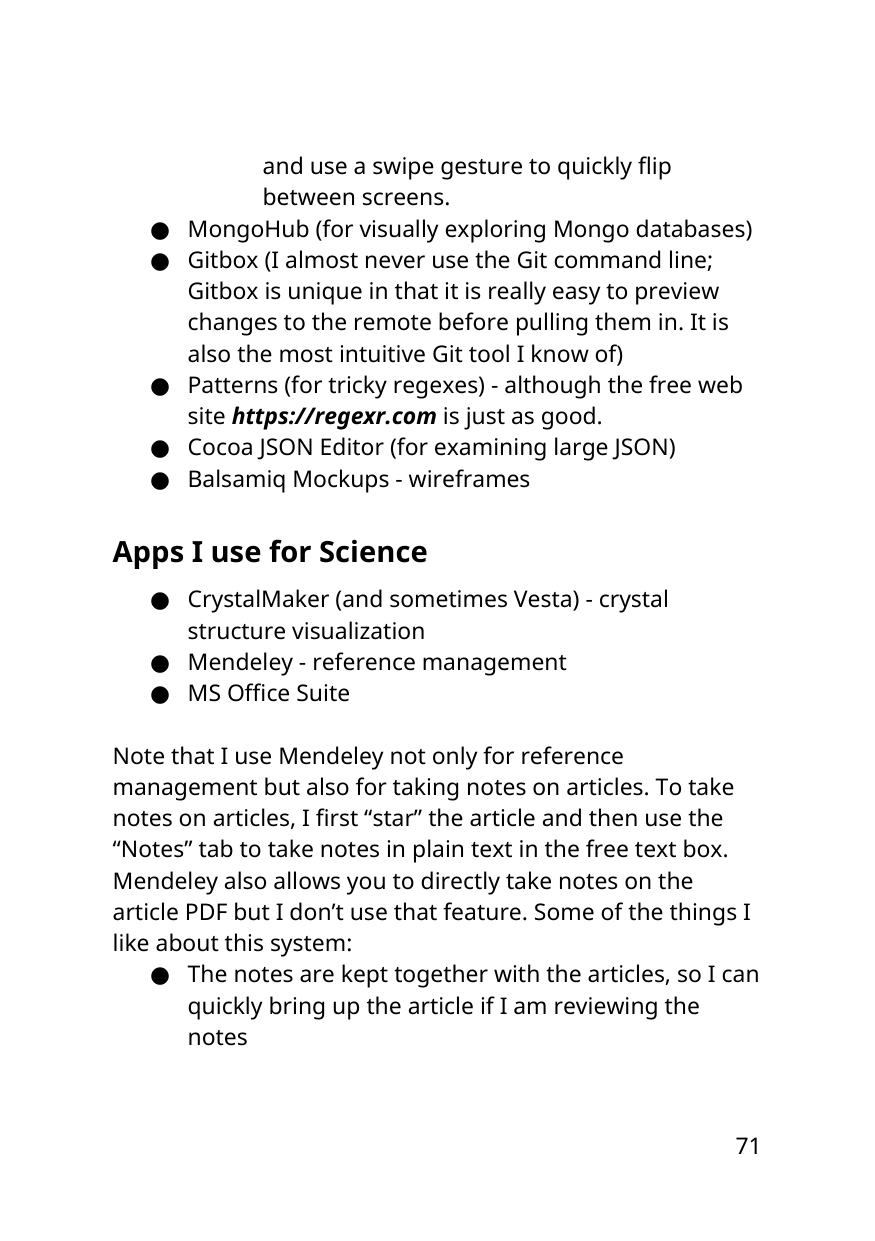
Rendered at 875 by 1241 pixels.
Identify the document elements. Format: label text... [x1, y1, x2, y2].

text Note that I use Mendeley not only for reference management but also for taking notes on articles. To take notes on articles, I first “star” the article and then use the “Notes” tab to take notes in plain text in the free text box. Mendeley also allows you to directly take notes on the article PDF but I don’t use that feature. Some of the things I like about this system: [112, 740, 762, 958]
list Gitbox (I almost never use the Git command line; Gitbox is unique in that it is really easy to preview changes to the remote before pulling them in. It is also the most intuitive Git tool I know of) [150, 244, 762, 369]
subtitle Apps I use for Science [112, 531, 762, 571]
list Patterns (for tricky regexes) - although the free web site https://regexr.com is just as good. [150, 369, 762, 431]
list The notes are kept together with the articles, so I can quickly bring up the article if I am reviewing the notes [150, 958, 762, 1052]
list MS Office Suite [150, 677, 762, 708]
list CrystalMaker (and sometimes Vesta) - crystal structure visualization [150, 583, 762, 646]
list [225, 150, 762, 212]
list MongoHub (for visually exploring Mongo databases) [150, 212, 762, 244]
list Mendeley - reference management [150, 646, 762, 677]
list Balsamiq Mockups - wireframes [150, 462, 762, 494]
list Cocoa JSON Editor (for examining large JSON) [150, 431, 762, 462]
